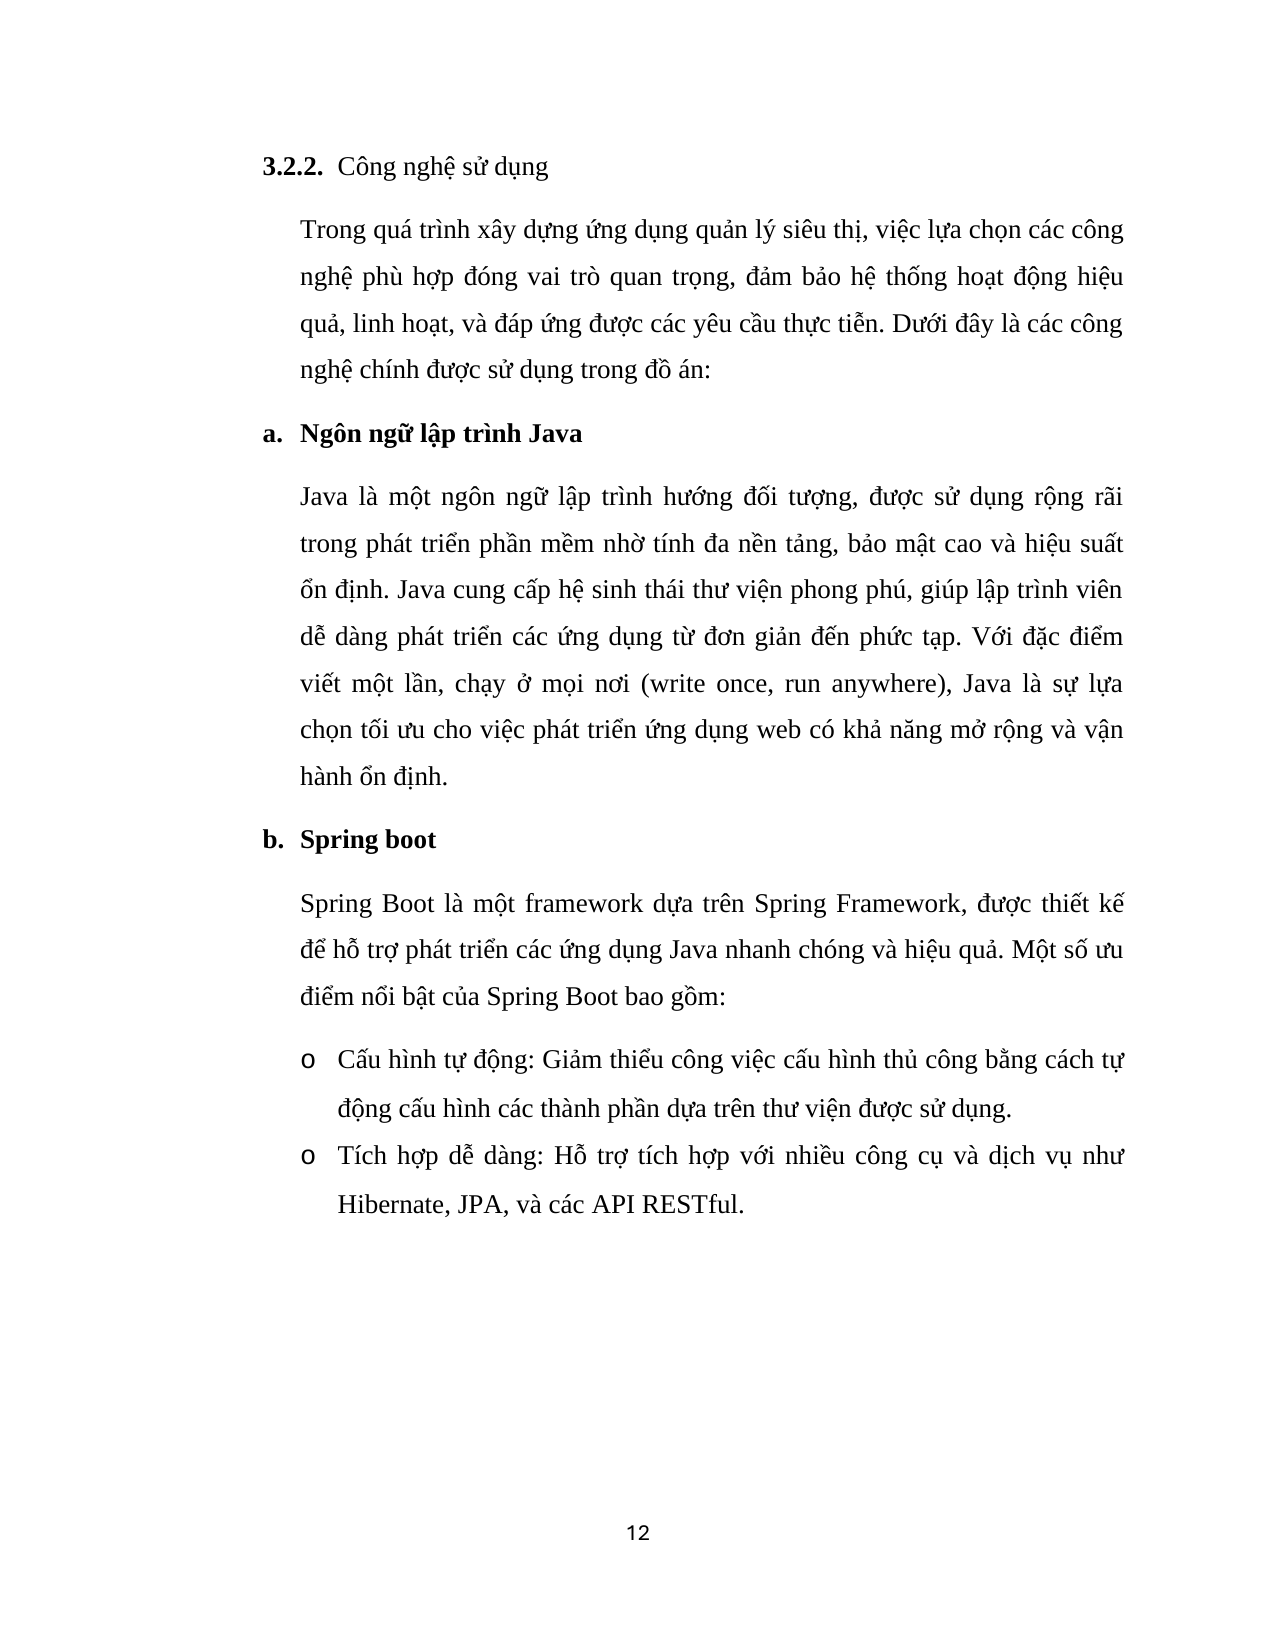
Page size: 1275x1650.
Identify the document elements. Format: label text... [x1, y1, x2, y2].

list Tích hợp dễ dàng: Hỗ trợ tích hợp với nhiều công cụ và dịch vụ như Hibernate, JPA, và các API RESTful. [300, 1139, 1125, 1219]
list Cấu hình tự động: Giảm thiểu công việc cấu hình thủ công bằng cách tự động cấu hình các thành phần dựa trên thư viện được sử dụng. [300, 1043, 1125, 1123]
text Trong quá trình xây dựng ứng dụng quản lý siêu thị, việc lựa chọn các công nghệ phù hợp đóng vai trò quan trọng, đảm bảo hệ thống hoạt động hiệu quả, linh hoạt, và đáp ứng được các yêu cầu thực tiễn. Dưới đây là các công nghệ chính được sử dụng trong đồ án: [300, 213, 1125, 384]
text Spring Boot là một framework dựa trên Spring Framework, được thiết kế để hỗ trợ phát triển các ứng dụng Java nhanh chóng và hiệu quả. Một số ưu điểm nổi bật của Spring Boot bao gồm: [300, 887, 1125, 1011]
text Java là một ngôn ngữ lập trình hướng đối tượng, được sử dụng rộng rãi trong phát triển phần mềm nhờ tính đa nền tảng, bảo mật cao và hiệu suất ổn định. Java cung cấp hệ sinh thái thư viện phong phú, giúp lập trình viên dễ dàng phát triển các ứng dụng từ đơn giản đến phức tạp. Với đặc điểm viết một lần, chạy ở mọi nơi (write once, run anywhere), Java là sự lựa chọn tối ưu cho việc phát triển ứng dụng web có khả năng mở rộng và vận hành ổn định. [300, 480, 1125, 791]
list Ngôn ngữ lập trình Java [262, 417, 1125, 448]
list Spring boot [262, 823, 1125, 854]
list Công nghệ sử dụng [262, 150, 1125, 181]
